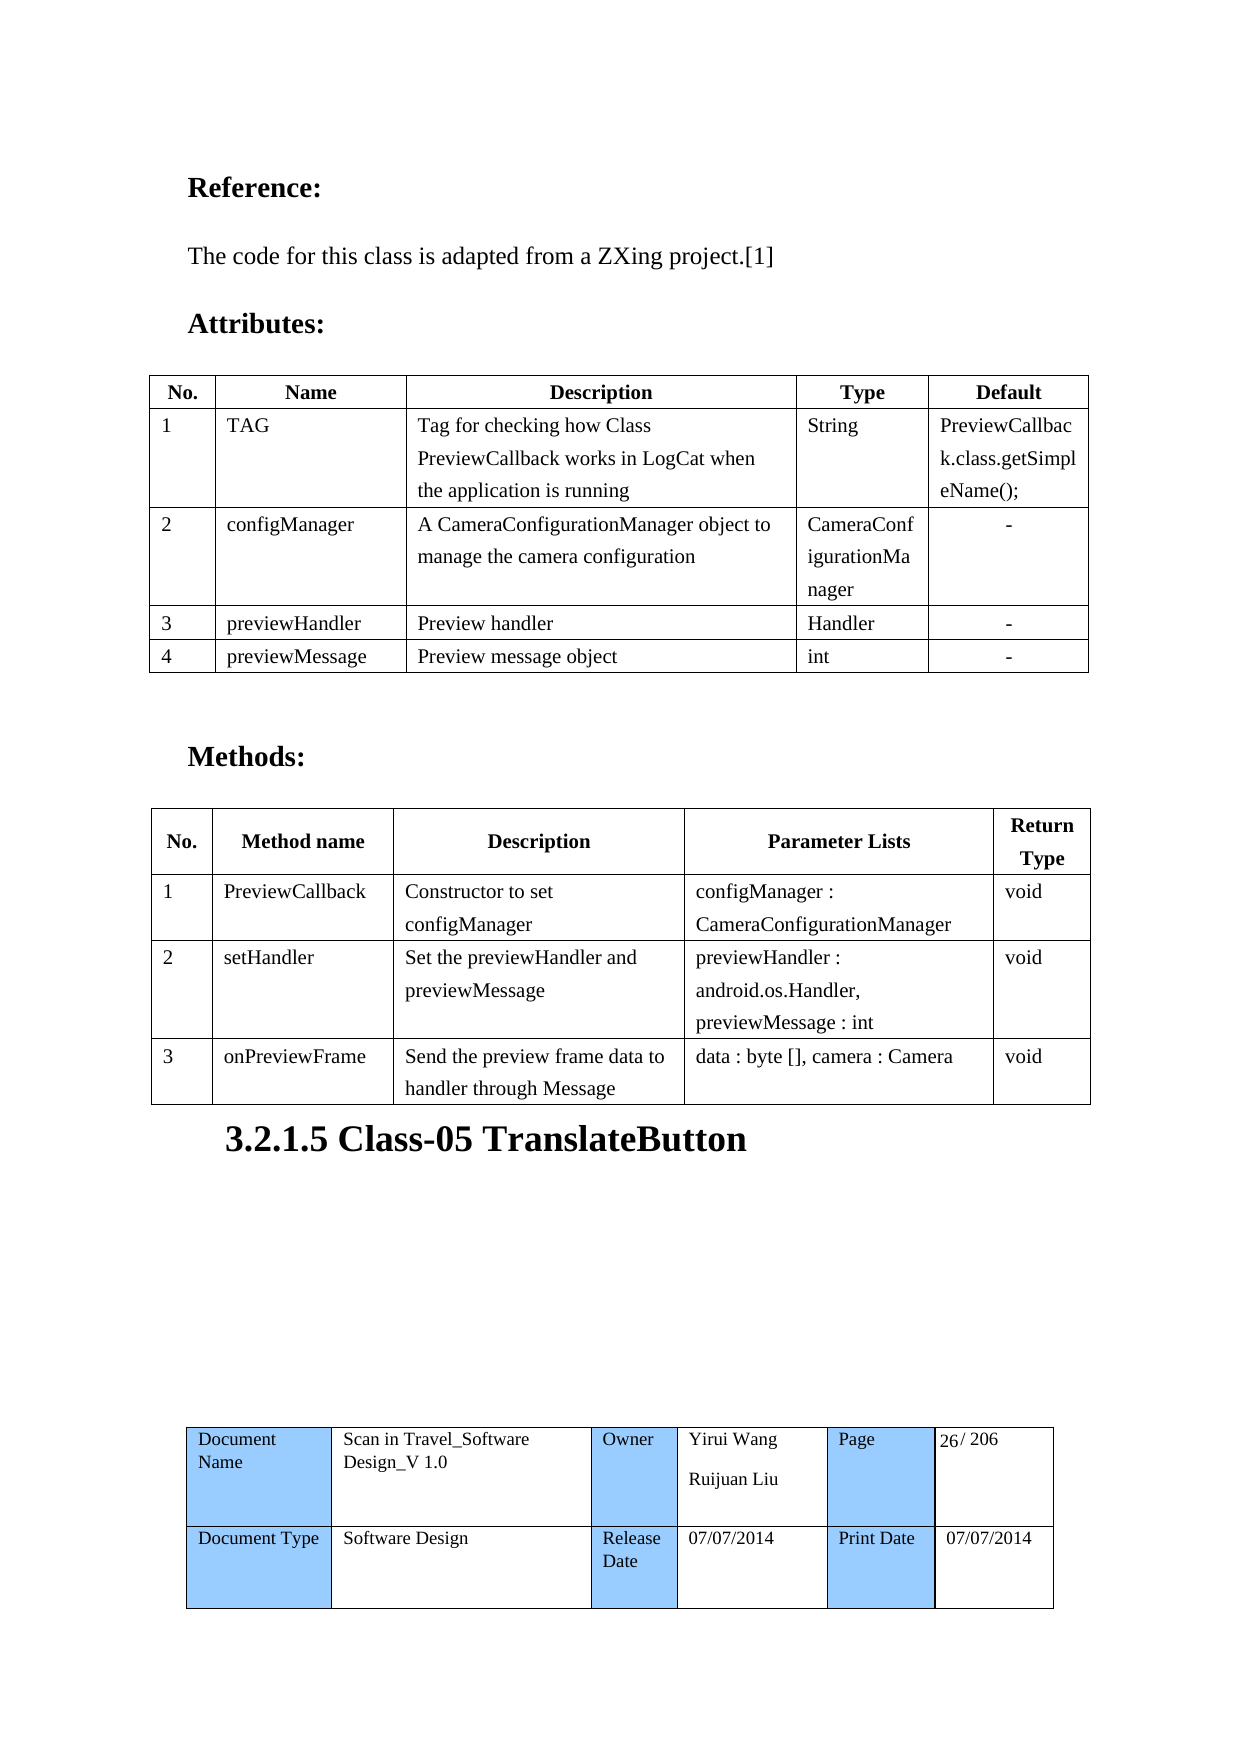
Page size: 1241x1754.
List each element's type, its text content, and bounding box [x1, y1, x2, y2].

table_cell int [797, 640, 928, 672]
table_cell PreviewCallback [213, 875, 393, 940]
table_cell - [929, 640, 1088, 672]
table_cell 4 [150, 640, 215, 672]
table_cell - [929, 606, 1088, 639]
table_cell previewHandler : android.os.Handler, previewMessage : int [685, 941, 993, 1038]
table_header Type [797, 376, 928, 408]
table_cell Constructor to set configManager [394, 875, 684, 940]
text The code for this class is adapted from a ZXing project.[1] [187, 239, 1053, 271]
table_cell CameraConfigurationManager [797, 508, 928, 605]
table_cell configManager [216, 508, 406, 605]
text Reference: [187, 154, 1053, 219]
table_header Default [929, 376, 1088, 408]
table_header No. [150, 376, 215, 408]
table_cell previewMessage [216, 640, 406, 672]
table_cell 2 [150, 508, 215, 605]
table_cell Tag for checking how Class PreviewCallback works in LogCat when the application is running [407, 409, 796, 507]
table_header No. [152, 809, 212, 874]
table_header Method name [213, 809, 393, 874]
table_cell 2 [152, 941, 212, 1038]
table_cell String [797, 409, 928, 507]
table_cell Send the preview frame data to handler through Message [394, 1039, 684, 1104]
text Methods: [187, 723, 1053, 788]
table_cell setHandler [213, 941, 393, 1038]
table_cell 3 [152, 1039, 212, 1104]
table_cell - [929, 508, 1088, 605]
table_cell 3 [150, 606, 215, 639]
table_cell configManager : CameraConfigurationManager [685, 875, 993, 940]
table_header Description [407, 376, 796, 408]
table_cell Preview handler [407, 606, 796, 639]
table_cell Set the previewHandler and previewMessage [394, 941, 684, 1038]
text Attributes: [187, 290, 1053, 355]
table_header Description [394, 809, 684, 874]
table_cell 1 [152, 875, 212, 940]
table_cell void [994, 941, 1090, 1038]
table_cell TAG [216, 409, 406, 507]
table_cell data : byte [], camera : Camera [685, 1039, 993, 1104]
text 3.2.1.5 Class-05 TranslateButton [187, 1105, 1053, 1170]
table_header Return Type [994, 809, 1090, 874]
table_cell PreviewCallback.class.getSimpleName(); [929, 409, 1088, 507]
table_header Name [216, 376, 406, 408]
table_cell 1 [150, 409, 215, 507]
table_cell void [994, 1039, 1090, 1104]
table_cell Handler [797, 606, 928, 639]
table_cell onPreviewFrame [213, 1039, 393, 1104]
table_header Parameter Lists [685, 809, 993, 874]
table_cell void [994, 875, 1090, 940]
table_cell Preview message object [407, 640, 796, 672]
table_cell previewHandler [216, 606, 406, 639]
table_cell A CameraConfigurationManager object to manage the camera configuration [407, 508, 796, 605]
